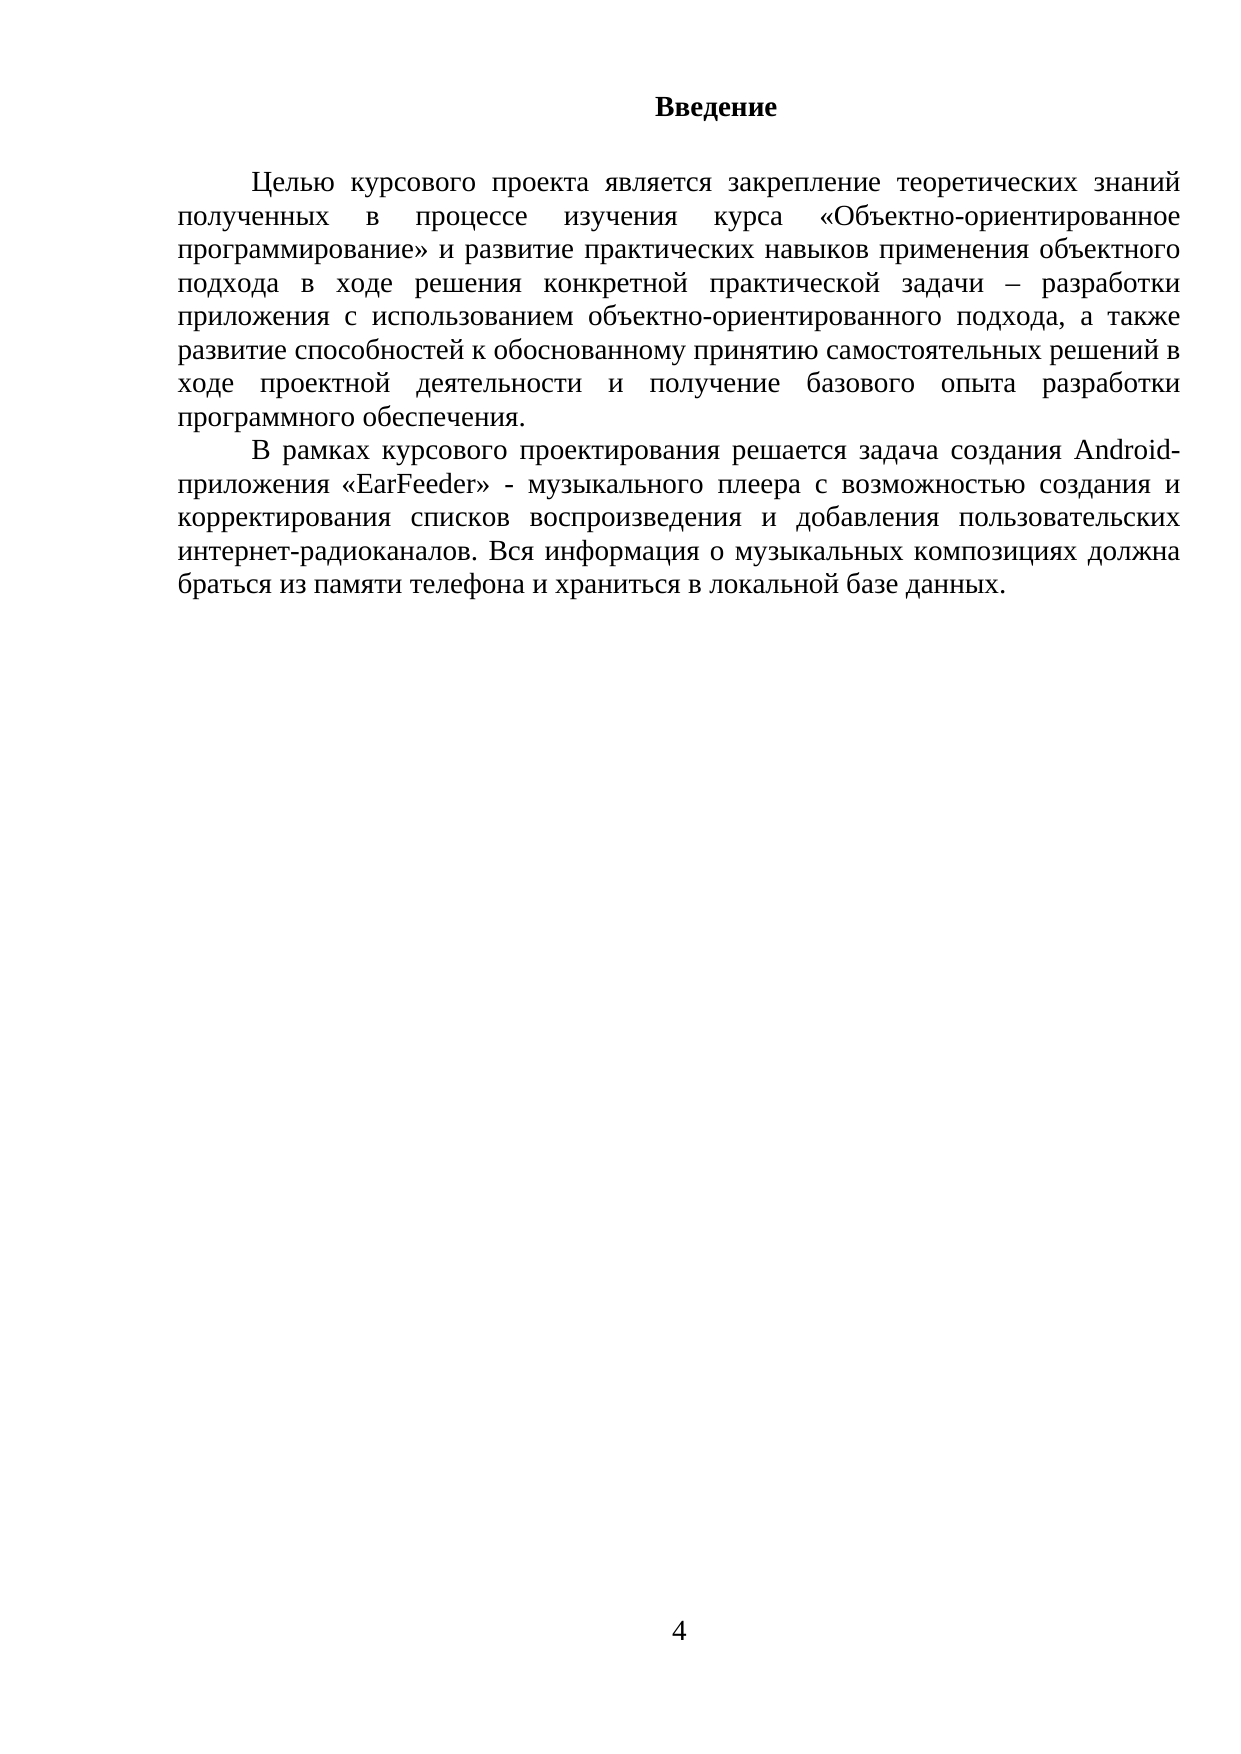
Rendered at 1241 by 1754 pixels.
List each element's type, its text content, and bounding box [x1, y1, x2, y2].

text В рамках курсового проектирования решается задача создания Android-приложения «EarFeeder» - музыкального плеера с возможностью создания и корректирования списков воспроизведения и добавления пользовательских интернет-радиоканалов. Вся информация о музыкальных композициях должна браться из памяти телефона и храниться в локальной базе данных. [177, 432, 1181, 600]
text Целью курсового проекта является закрепление теоретических знаний полученных в процессе изучения курса «Объектно-ориентированное программирование» и развитие практических навыков применения объектного подхода в ходе решения конкретной практической задачи – разработки приложения с использованием объектно-ориентированного подхода, а также развитие способностей к обоснованному принятию самостоятельных решений в ходе проектной деятельности и получение базового опыта разработки программного обеспечения. [177, 164, 1181, 432]
subtitle Введение [177, 89, 1181, 122]
